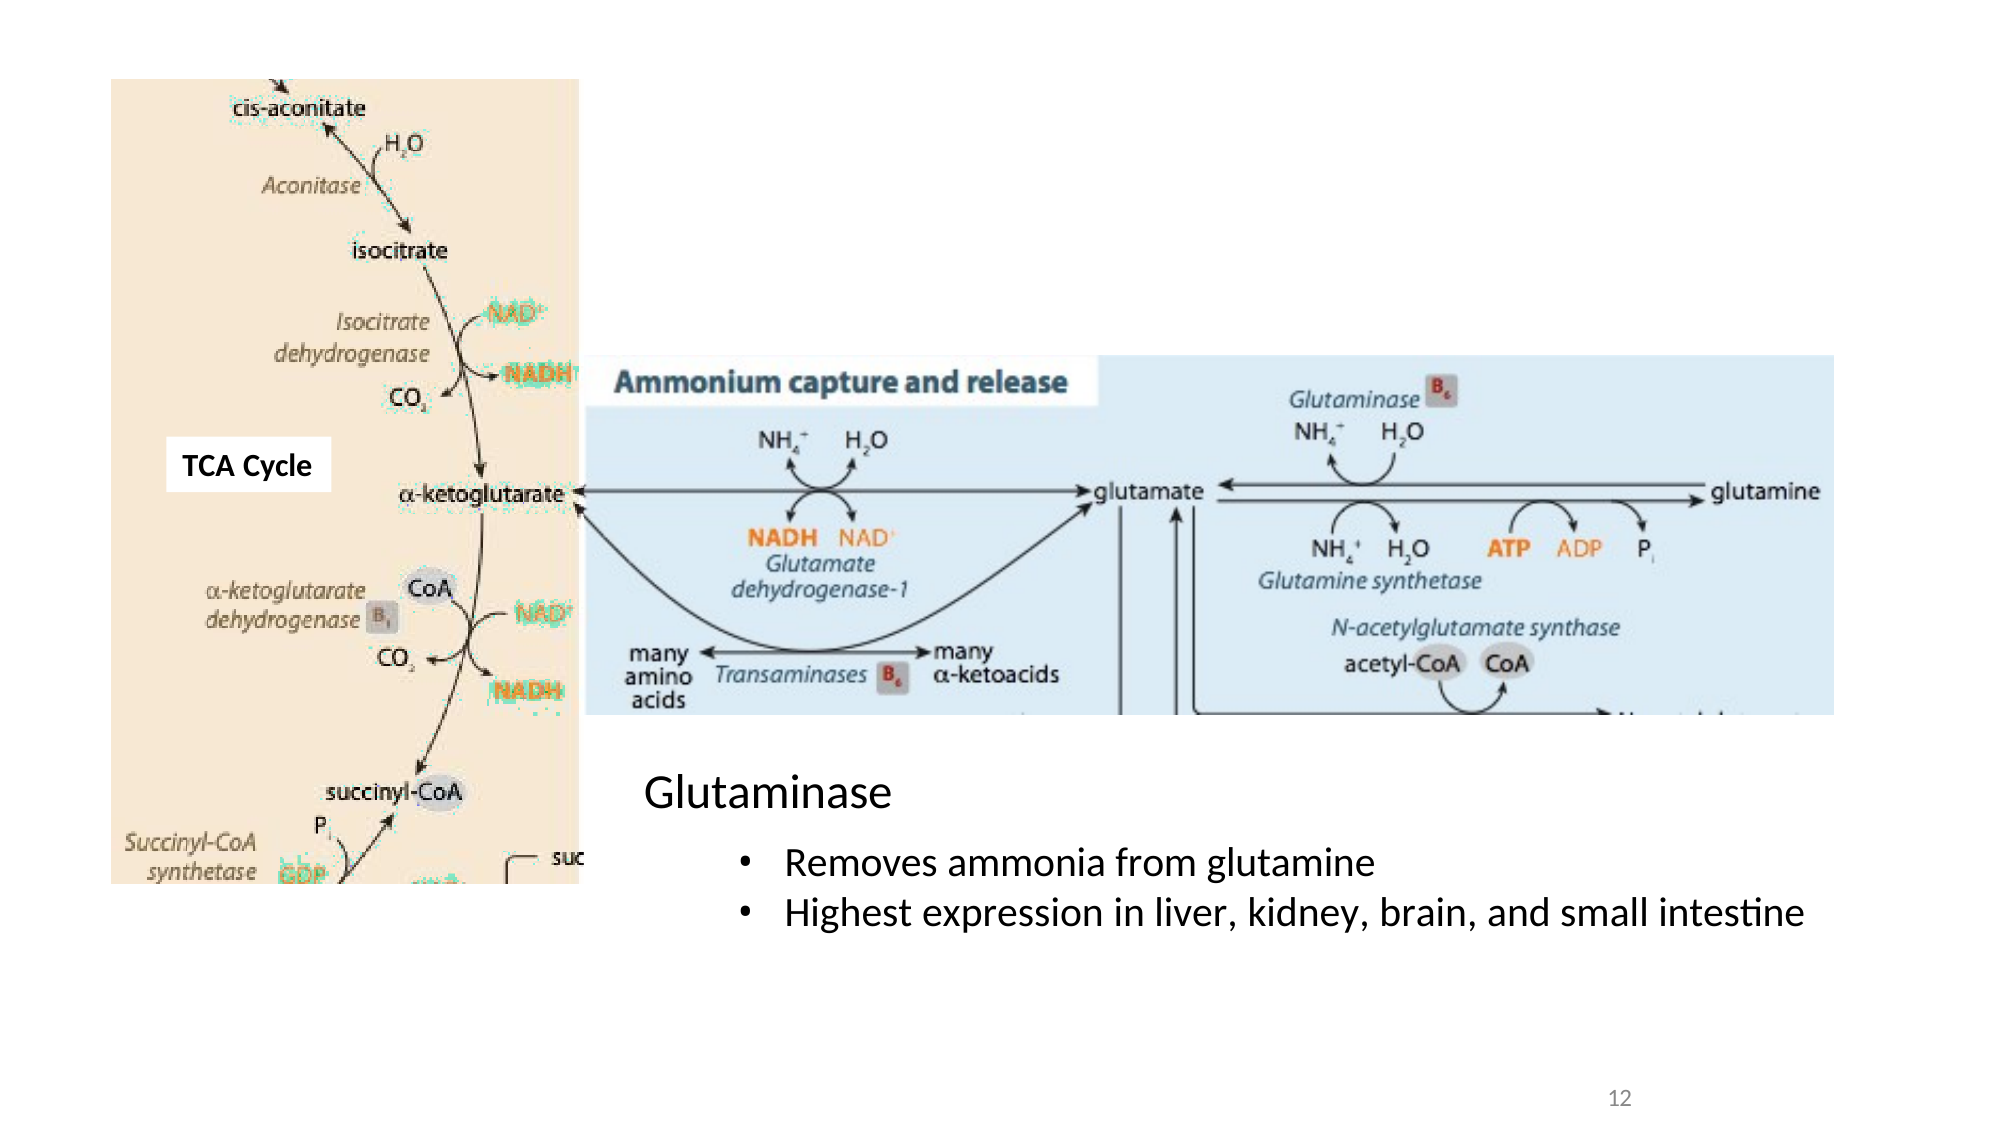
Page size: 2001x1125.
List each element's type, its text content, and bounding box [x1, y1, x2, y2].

list Removes ammonia from glutamine [737, 836, 1956, 886]
picture [111, 79, 1834, 884]
text Glutaminase [644, 761, 1956, 820]
list Highest expression in liver, kidney, brain, and small intestine [737, 886, 1956, 936]
